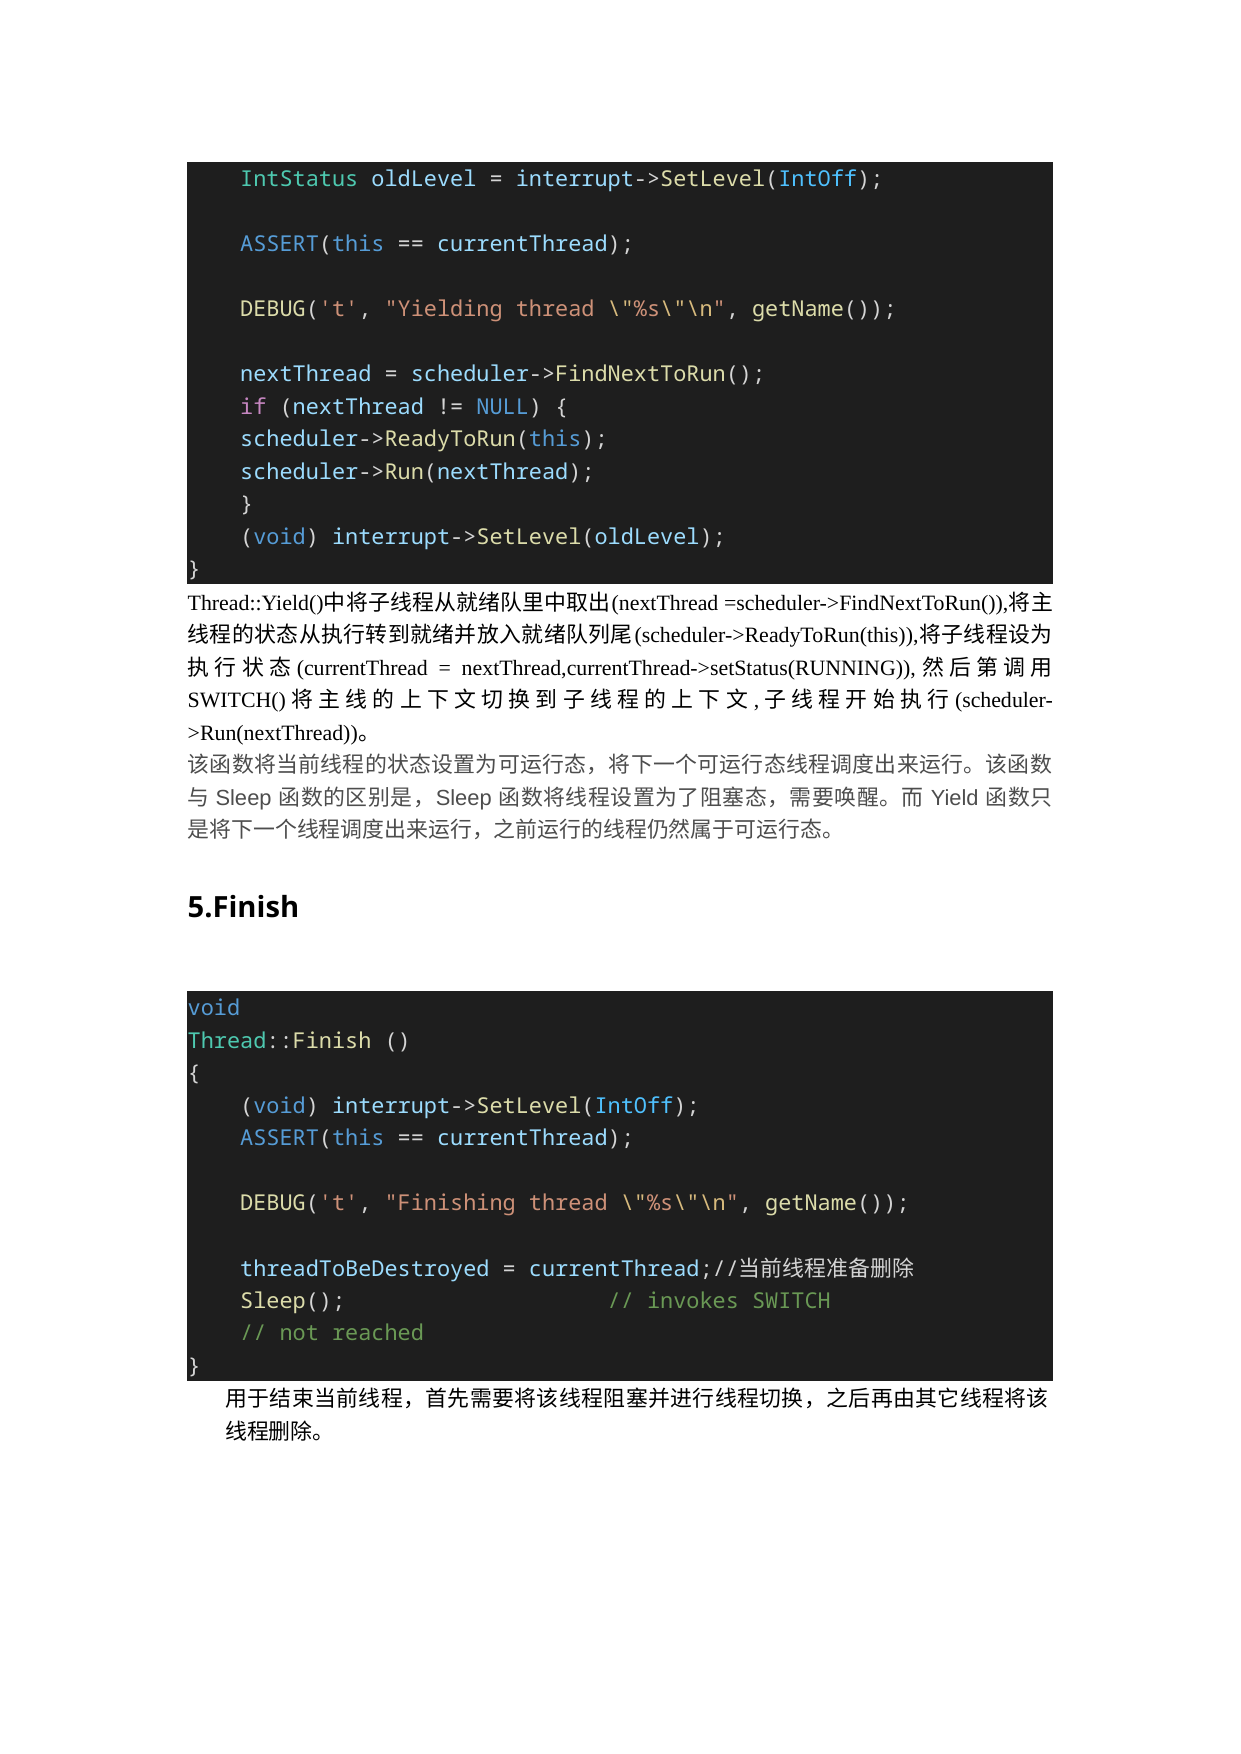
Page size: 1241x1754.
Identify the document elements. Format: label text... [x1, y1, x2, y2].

text scheduler->Run(nextThread); [187, 454, 1053, 487]
text } [187, 552, 1053, 584]
text 该函数将当前线程的状态设置为可运行态，将下一个可运行态线程调度出来运行。该函数与 Sleep 函数的区别是，Sleep 函数将线程设置为了阻塞态，需要唤醒。而 Yield 函数只是将下一个线程调度出来运行，之前运行的线程仍然属于可运行态。 [187, 747, 1053, 844]
text nextThread = scheduler->FindNextToRun(); [187, 357, 1053, 389]
text // not reached [187, 1316, 1053, 1348]
text Sleep(); // invokes SWITCH [187, 1283, 1053, 1316]
list 用于结束当前线程，首先需要将该线程阻塞并进行线程切换，之后再由其它线程将该线程删除。 [225, 1381, 1053, 1446]
text ASSERT(this == currentThread); [187, 227, 1053, 259]
text (void) interrupt->SetLevel(IntOff); [187, 1088, 1053, 1121]
text DEBUG('t', "Finishing thread \"%s\"\n", getName()); [187, 1186, 1053, 1218]
text DEBUG('t', "Yielding thread \"%s\"\n", getName()); [187, 292, 1053, 324]
text Thread::Finish () [187, 1023, 1053, 1056]
text threadToBeDestroyed = currentThread;//当前线程准备删除 [187, 1251, 1053, 1283]
text IntStatus oldLevel = interrupt->SetLevel(IntOff); [187, 162, 1053, 194]
text void [187, 991, 1053, 1023]
text (void) interrupt->SetLevel(oldLevel); [187, 519, 1053, 552]
text { [187, 1056, 1053, 1088]
subtitle 5.Finish [187, 874, 1053, 939]
text ASSERT(this == currentThread); [187, 1121, 1053, 1153]
text scheduler->ReadyToRun(this); [187, 422, 1053, 454]
text Thread::Yield()中将子线程从就绪队里中取出(nextThread =scheduler->FindNextToRun()),将主线程的状态从执行转到就绪并放入就绪队列尾(scheduler->ReadyToRun(this)),将子线程设为执行状态(currentThread = nextThread,currentThread->setStatus(RUNNING)),然后第调用SWITCH()将主线的上下文切换到子线程的上下文,子线程开始执行(scheduler->Run(nextThread))。 [187, 584, 1053, 747]
text } [187, 1348, 1053, 1381]
text if (nextThread != NULL) { [187, 389, 1053, 422]
text } [187, 487, 1053, 519]
